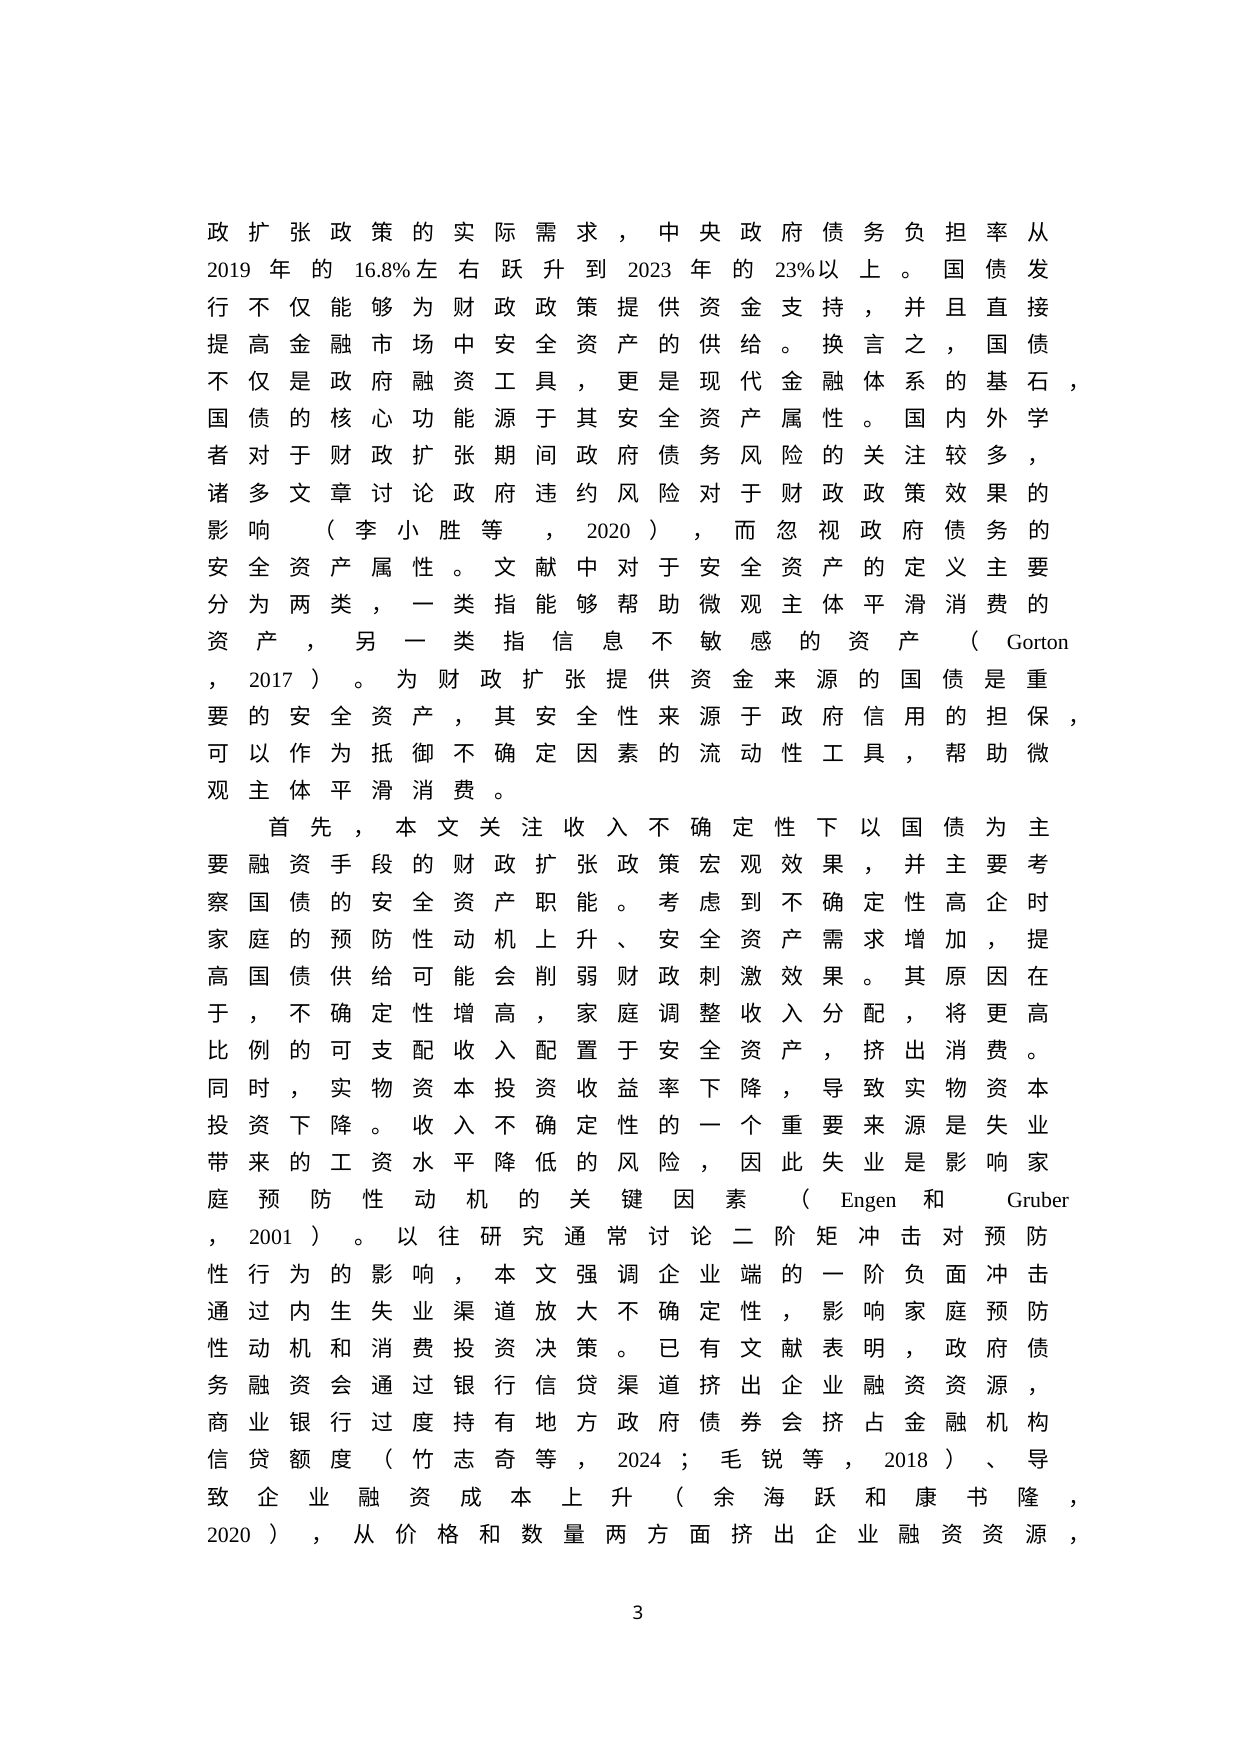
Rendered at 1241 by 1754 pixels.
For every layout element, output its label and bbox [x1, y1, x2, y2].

text [207, 808, 1069, 1551]
text [207, 213, 1069, 808]
